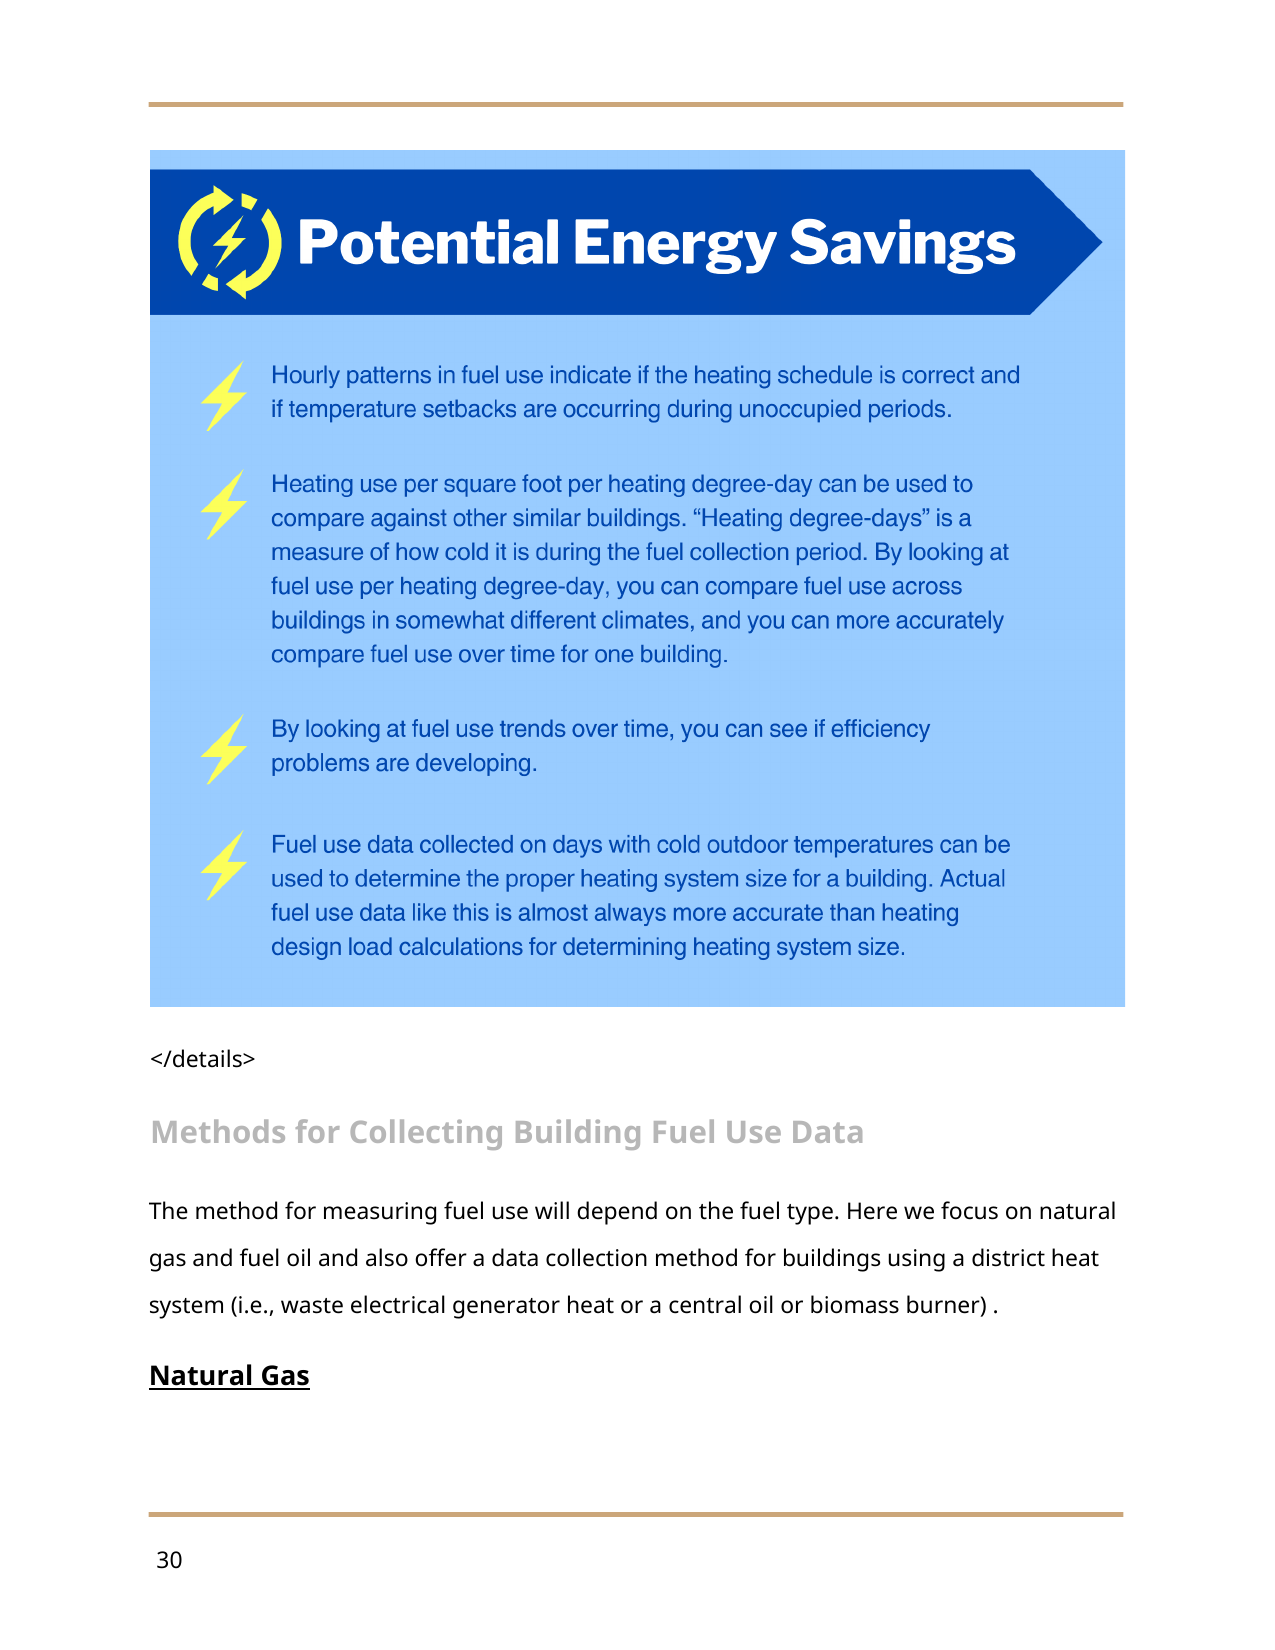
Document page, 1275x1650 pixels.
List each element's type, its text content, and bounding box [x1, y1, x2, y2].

picture [148, 102, 1124, 107]
picture [150, 150, 1125, 1007]
text The method for measuring fuel use will depend on the fuel type. Here we focus on natural gas and fuel oil and also offer a data collection method for buildings using a district heat system (i.e., waste electrical generator heat or a central oil or biomass burner) . [148, 1195, 1125, 1320]
picture [148, 1512, 1124, 1517]
text </details> [150, 1043, 1125, 1074]
subtitle Methods for Collecting Building Fuel Use Data [150, 1110, 1125, 1153]
text Natural Gas [148, 1357, 1125, 1393]
